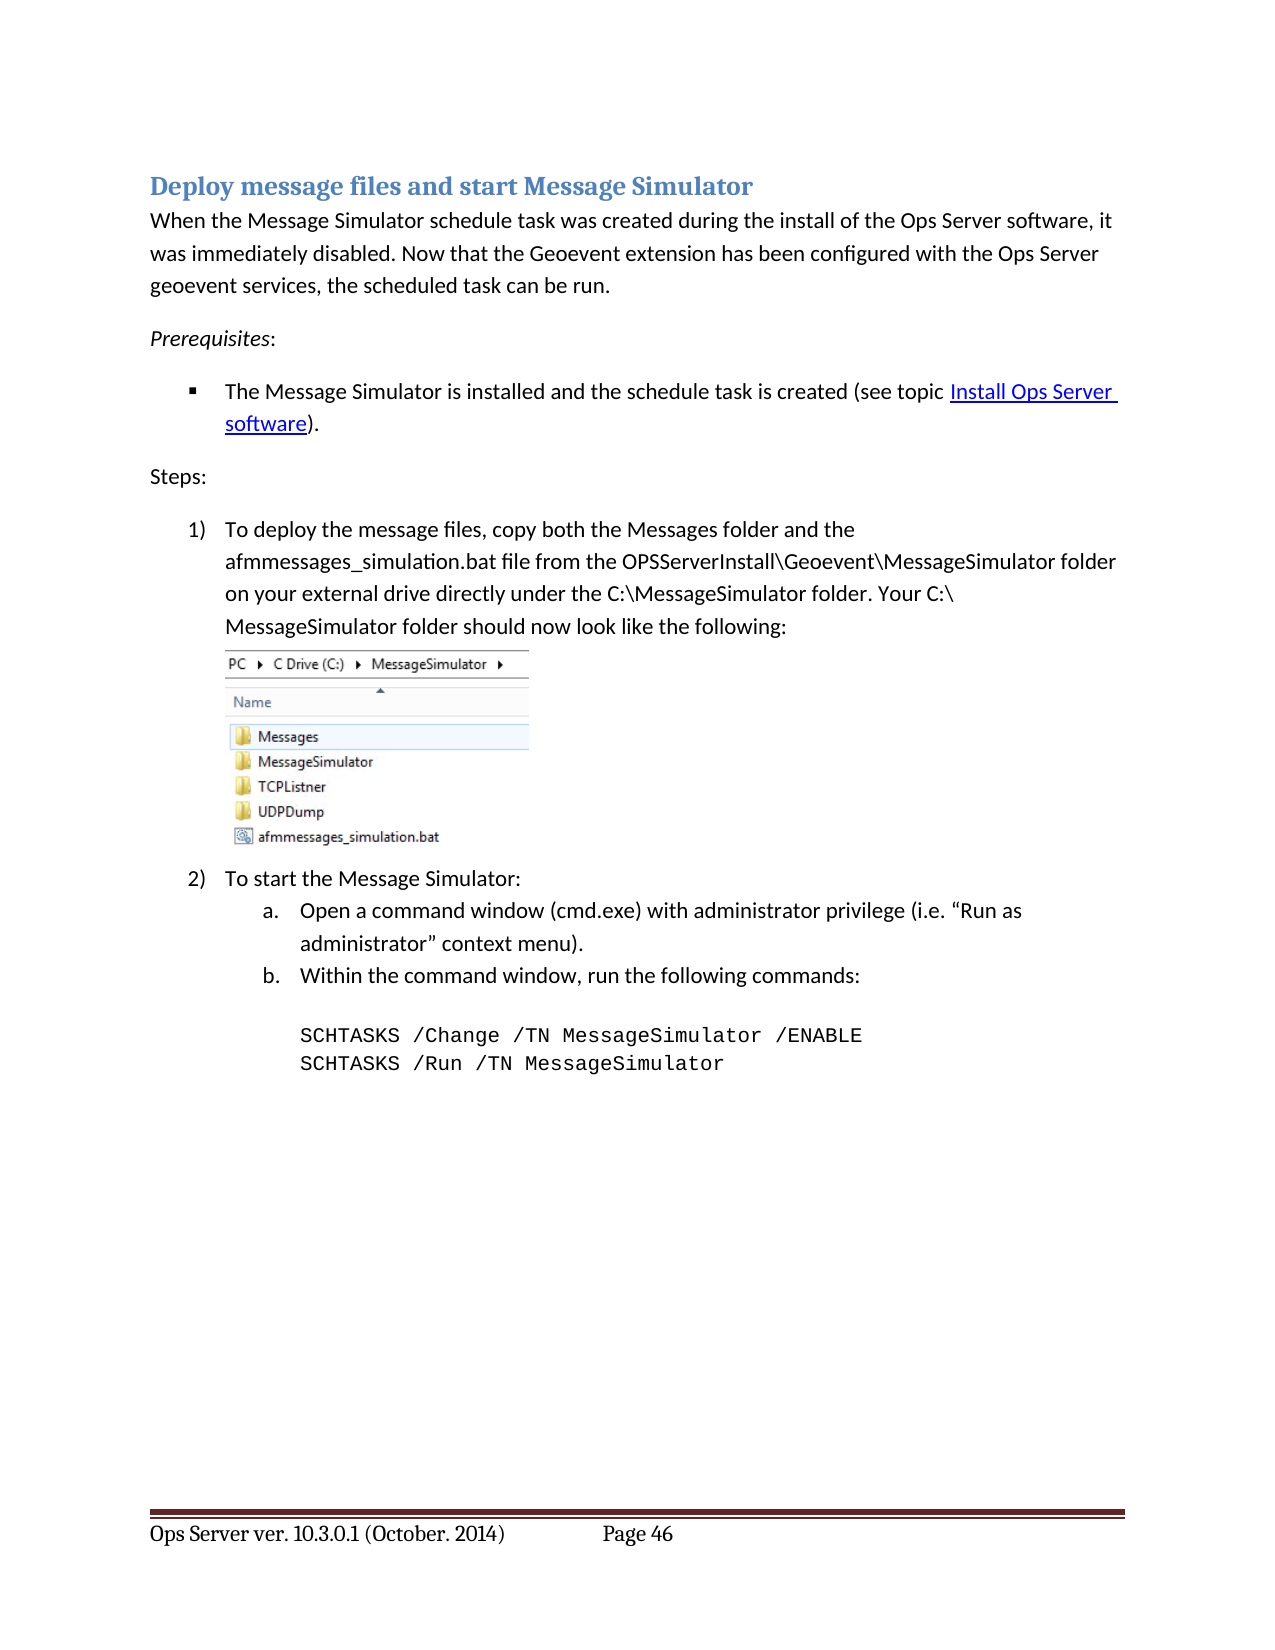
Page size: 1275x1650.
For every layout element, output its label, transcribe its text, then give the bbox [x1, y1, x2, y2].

list Open a command window (cmd.exe) with administrator privilege (i.e. “Run as administrator” context menu). [262, 897, 1125, 957]
picture [225, 643, 529, 861]
text Prerequisites: [150, 324, 1125, 352]
list SCHTASKS /Change /TN MessageSimulator /ENABLE [225, 1025, 1125, 1049]
list To deploy the message files, copy both the Messages folder and the afmmessages_simulation.bat file from the OPSServerInstall\Geoevent\MessageSimulator folder on your external drive directly under the C:\MessageSimulator folder. Your C:\MessageSimulator folder should now look like the following: [187, 515, 1125, 640]
list Within the command window, run the following commands: [262, 961, 1125, 989]
list To start the Message Simulator: [187, 864, 1125, 892]
text When the Message Simulator schedule task was created during the install of the Ops Server software, it was immediately disabled. Now that the Geoevent extension has been configured with the Ops Server geoevent services, the scheduled task can be run. [150, 207, 1125, 299]
subtitle Deploy message files and start Message Simulator [150, 171, 1125, 202]
text Steps: [150, 462, 1125, 490]
list The Message Simulator is installed and the schedule task is created (see topic Install Ops Server software). [187, 377, 1125, 437]
list SCHTASKS /Run /TN MessageSimulator [225, 1052, 1125, 1076]
